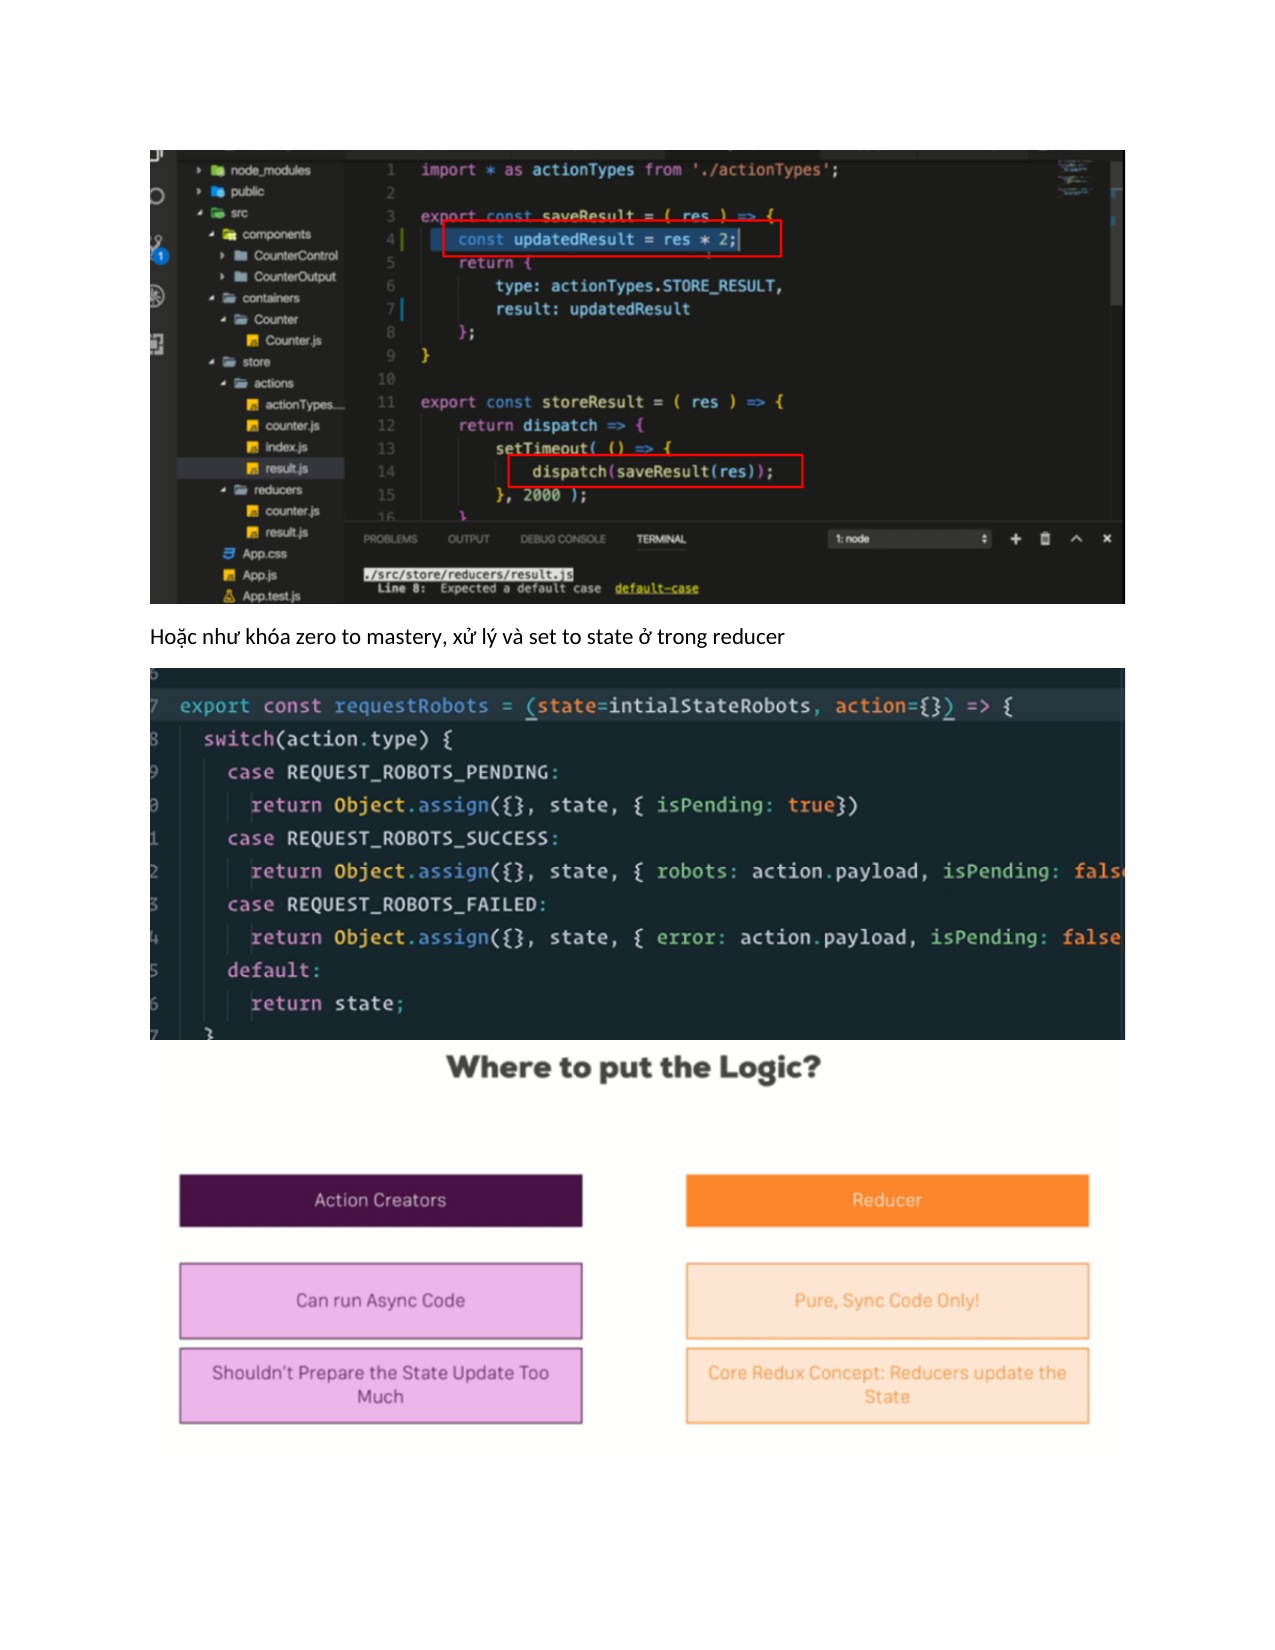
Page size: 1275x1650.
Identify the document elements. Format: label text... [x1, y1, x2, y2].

picture [150, 668, 1125, 1040]
text Hoặc như khóa zero to mastery, xử lý và set to state ở trong reducer [150, 622, 1125, 650]
picture [150, 1041, 1125, 1458]
picture [150, 150, 1125, 604]
